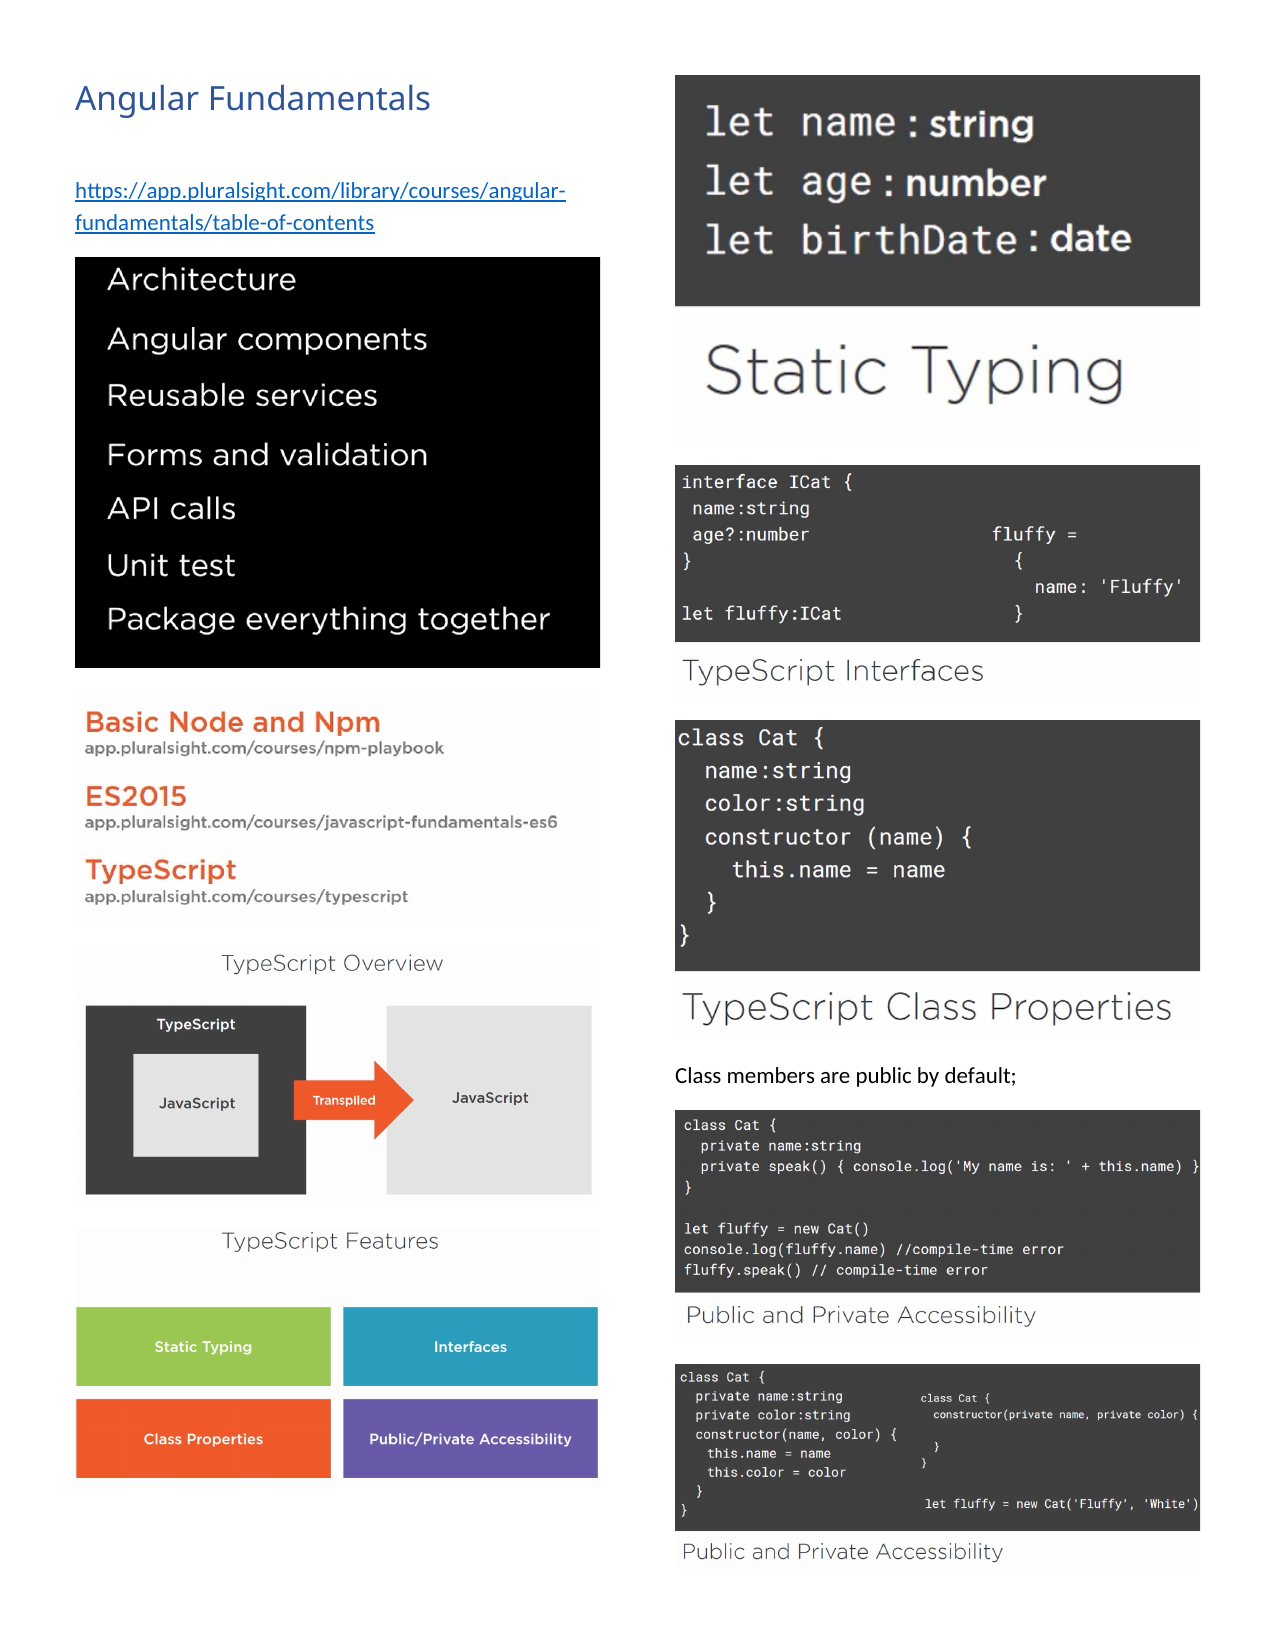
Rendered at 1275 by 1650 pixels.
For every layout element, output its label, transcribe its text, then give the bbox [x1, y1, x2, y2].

picture [675, 720, 1200, 1041]
picture [675, 1110, 1200, 1344]
picture [675, 465, 1200, 700]
picture [75, 1227, 600, 1488]
subtitle Angular Fundamentals [75, 75, 600, 120]
text Class members are public by default; [675, 1061, 1200, 1089]
picture [75, 946, 600, 1207]
picture [75, 257, 600, 668]
picture [675, 1364, 1200, 1569]
text https://app.pluralsight.com/library/courses/angular-fundamentals/table-of-contents [75, 176, 600, 236]
picture [675, 75, 1200, 445]
picture [75, 688, 600, 926]
